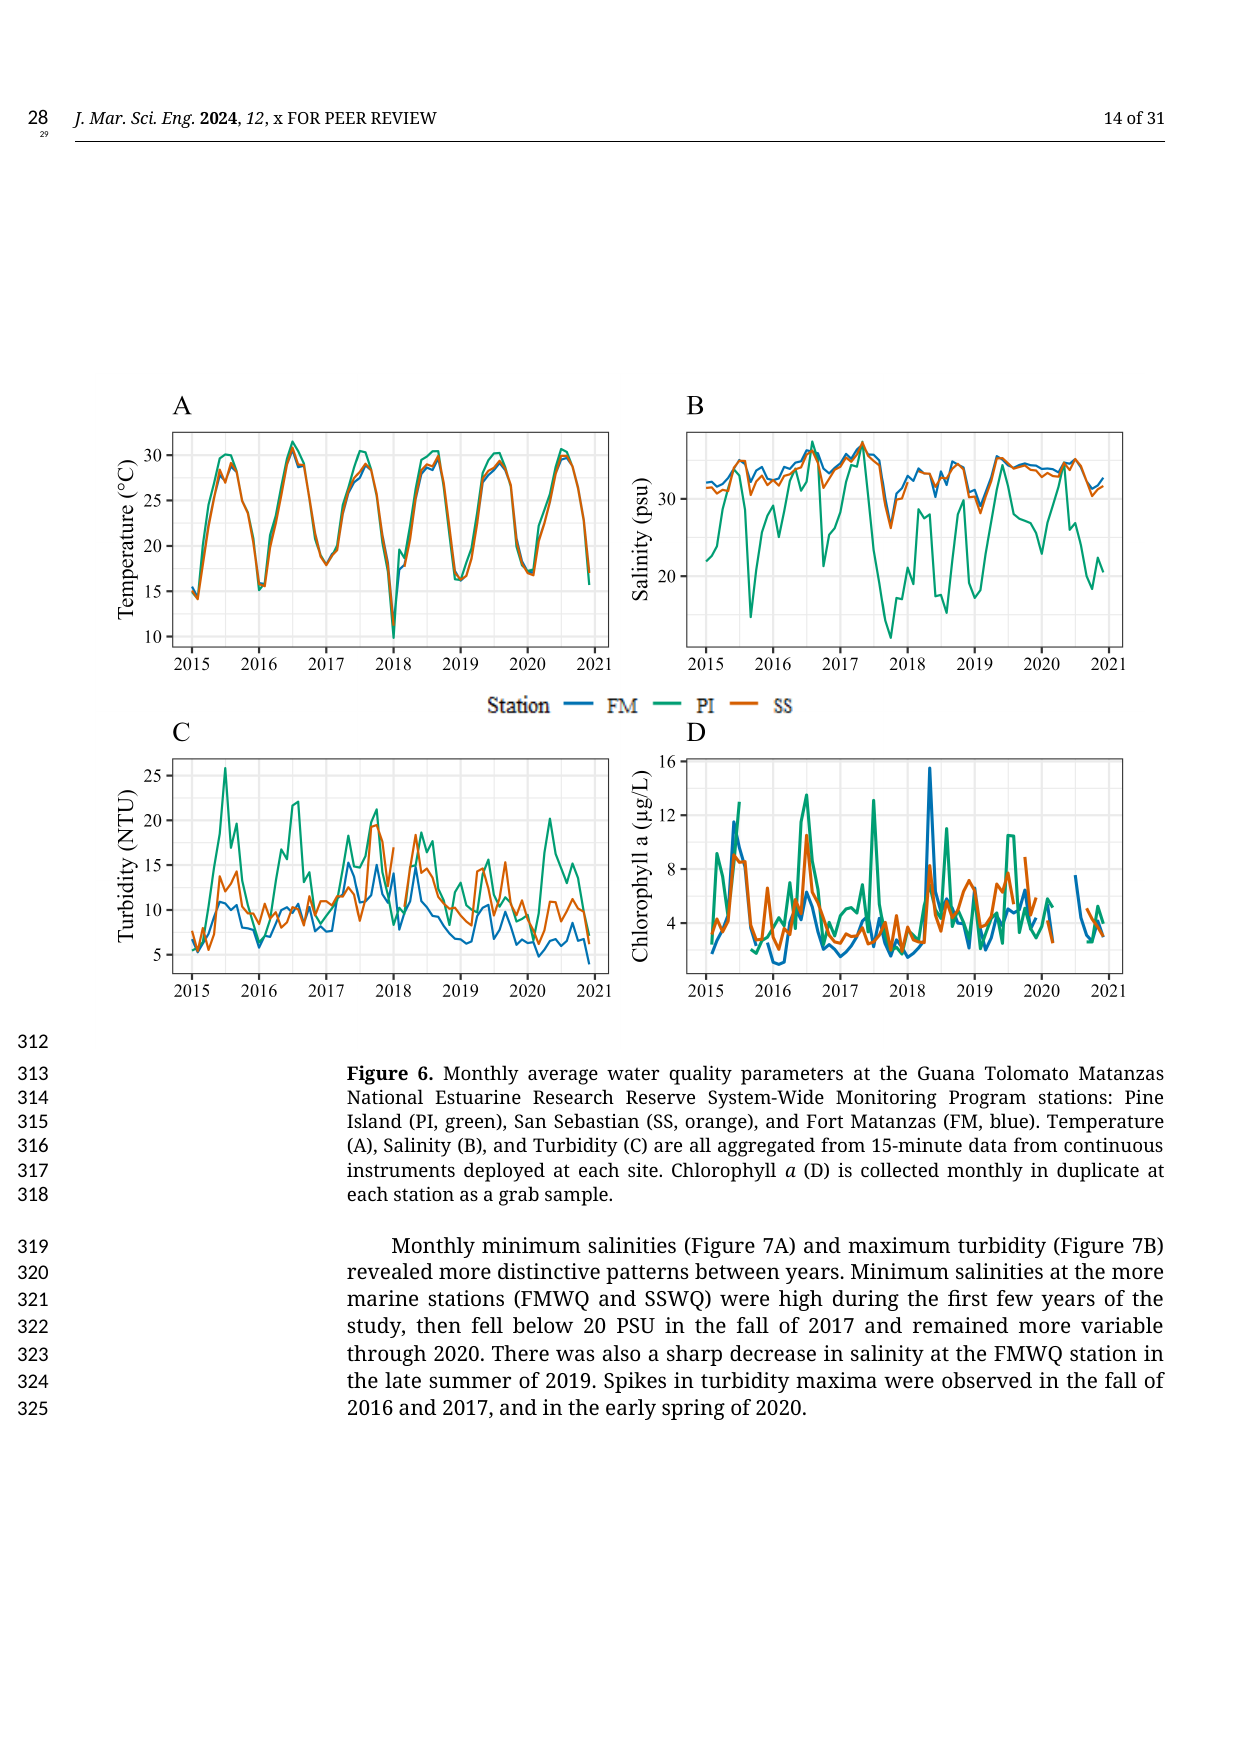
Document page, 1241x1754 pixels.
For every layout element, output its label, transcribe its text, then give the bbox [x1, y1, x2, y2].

picture [95, 373, 1146, 1049]
text Figure 6. Monthly average water quality parameters at the Guana Tolomato Matanzas National Estuarine Research Reserve System-Wide Monitoring Program stations: Pine Island (PI, green), San Sebastian (SS, orange), and Fort Matanzas (FM, blue). Temperature (A), Salinity (B), and Turbidity (C) are all aggregated from 15-minute data from continuous instruments deployed at each site. Chlorophyll a (D) is collected monthly in duplicate at each station as a grab sample. [347, 1061, 1165, 1207]
text Monthly minimum salinities (Figure 7A) and maximum turbidity (Figure 7B) revealed more distinctive patterns between years. Minimum salinities at the more marine stations (FMWQ and SSWQ) were high during the first few years of the study, then fell below 20 PSU in the fall of 2017 and remained more variable through 2020. There was also a sharp decrease in salinity at the FMWQ station in the late summer of 2019. Spikes in turbidity maxima were observed in the fall of 2016 and 2017, and in the early spring of 2020. [347, 1232, 1165, 1421]
